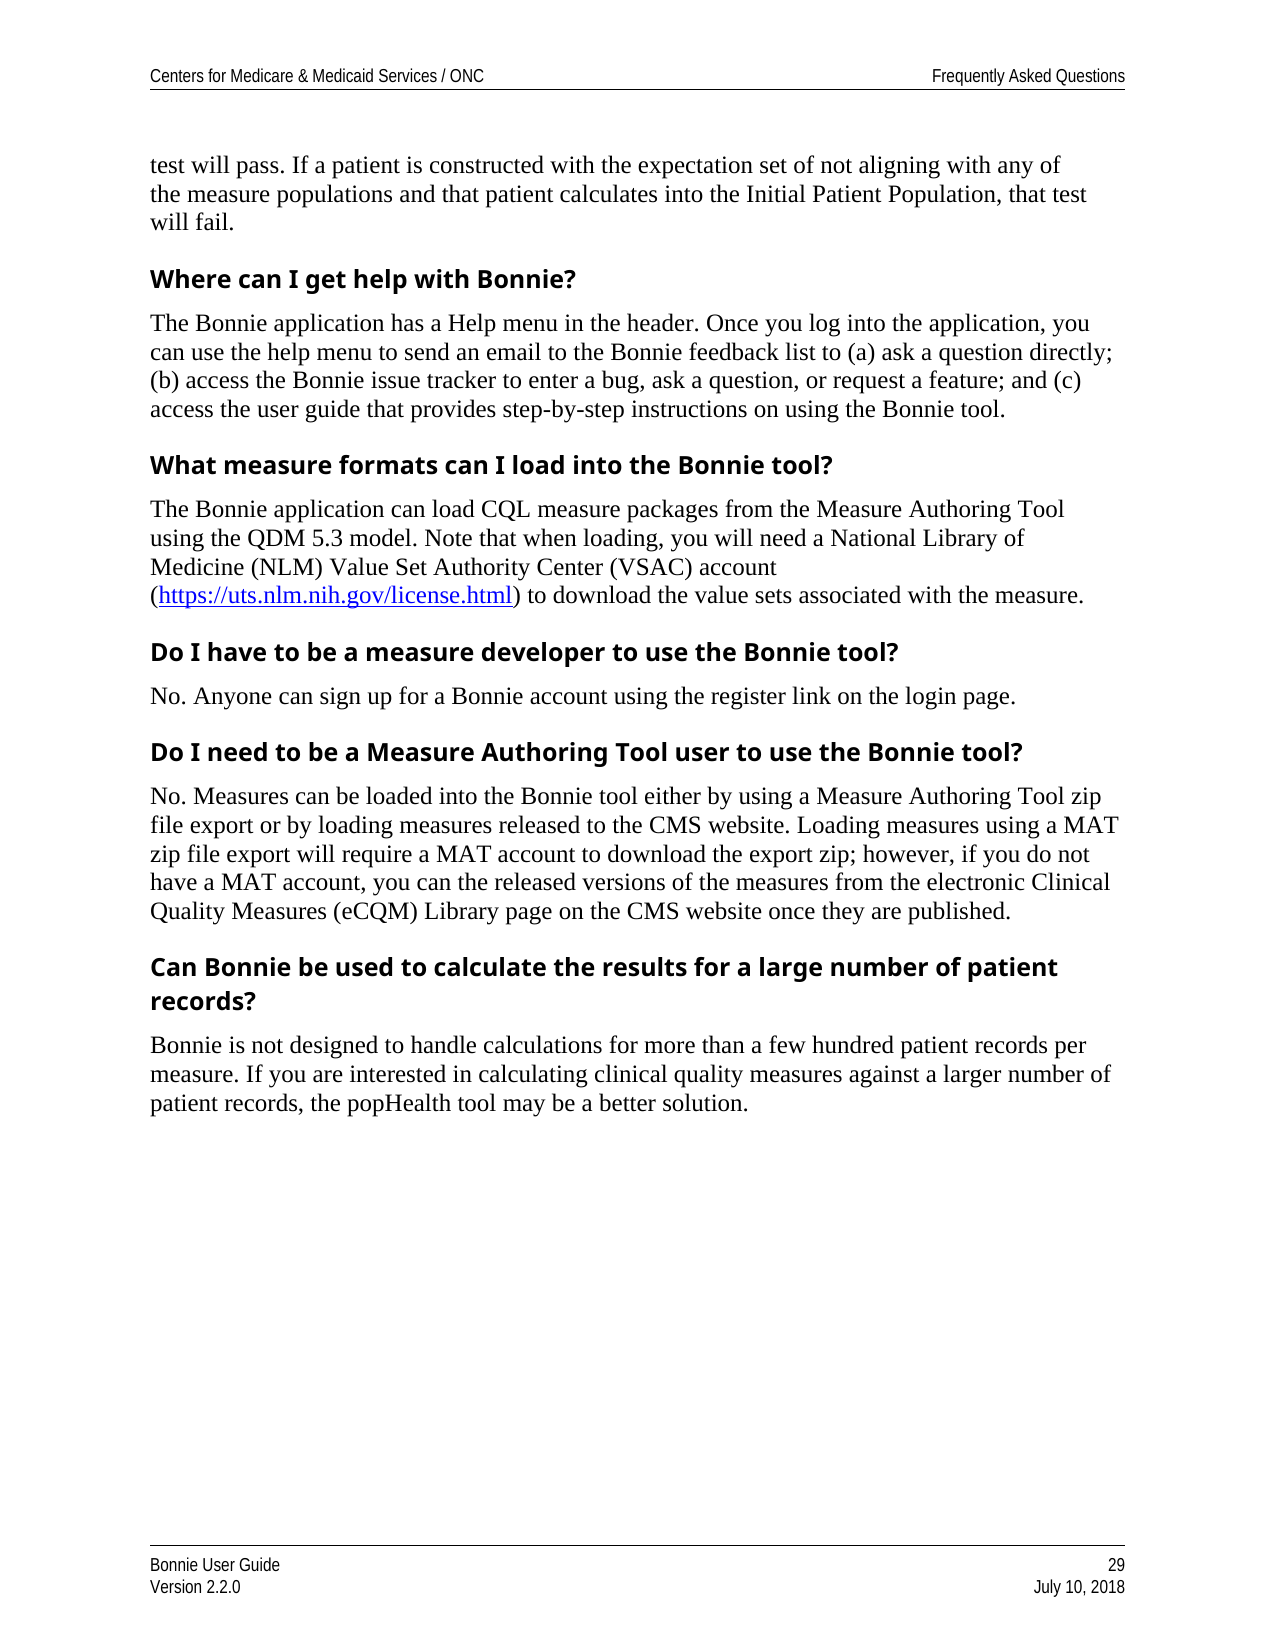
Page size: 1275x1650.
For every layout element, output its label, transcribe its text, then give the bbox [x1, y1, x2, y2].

text No. Measures can be loaded into the Bonnie tool either by using a Measure Authoring Tool zip file export or by loading measures released to the CMS website. Loading measures using a MAT zip file export will require a MAT account to download the export zip; however, if you do not have a MAT account, you can the released versions of the measures from the electronic Clinical Quality Measures (eCQM) Library page on the CMS website once they are published. [150, 781, 1125, 925]
text Bonnie is not designed to handle calculations for more than a few hundred patient records per measure. If you are interested in calculating clinical quality measures against a larger number of patient records, the popHealth tool may be a better solution. [150, 1031, 1125, 1117]
text The Bonnie application can load CQL measure packages from the Measure Authoring Tool using the QDM 5.3 model. Note that when loading, you will need a National Library of Medicine (NLM) Value Set Authority Center (VSAC) account (https://uts.nlm.nih.gov/license.html) to download the value sets associated with the measure. [150, 494, 1125, 609]
text What measure formats can I load into the Bonnie tool? [150, 448, 1125, 482]
text Do I need to be a Measure Authoring Tool user to use the Bonnie tool? [150, 735, 1125, 769]
text Can Bonnie be used to calculate the results for a large number of patient records? [150, 950, 1125, 1018]
text The Bonnie application has a Help menu in the header. Once you log into the application, you can use the help menu to send an email to the Bonnie feedback list to (a) ask a question directly; (b) access the Bonnie issue tracker to enter a bug, ask a question, or request a feature; and (c) access the user guide that provides step-by-step instructions on using the Bonnie tool. [150, 308, 1125, 423]
text Where can I get help with Bonnie? [150, 261, 1125, 295]
text No. Anyone can sign up for a Bonnie account using the register link on the login page. [150, 681, 1125, 710]
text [150, 150, 1125, 236]
text Do I have to be a measure developer to use the Bonnie tool? [150, 634, 1125, 668]
